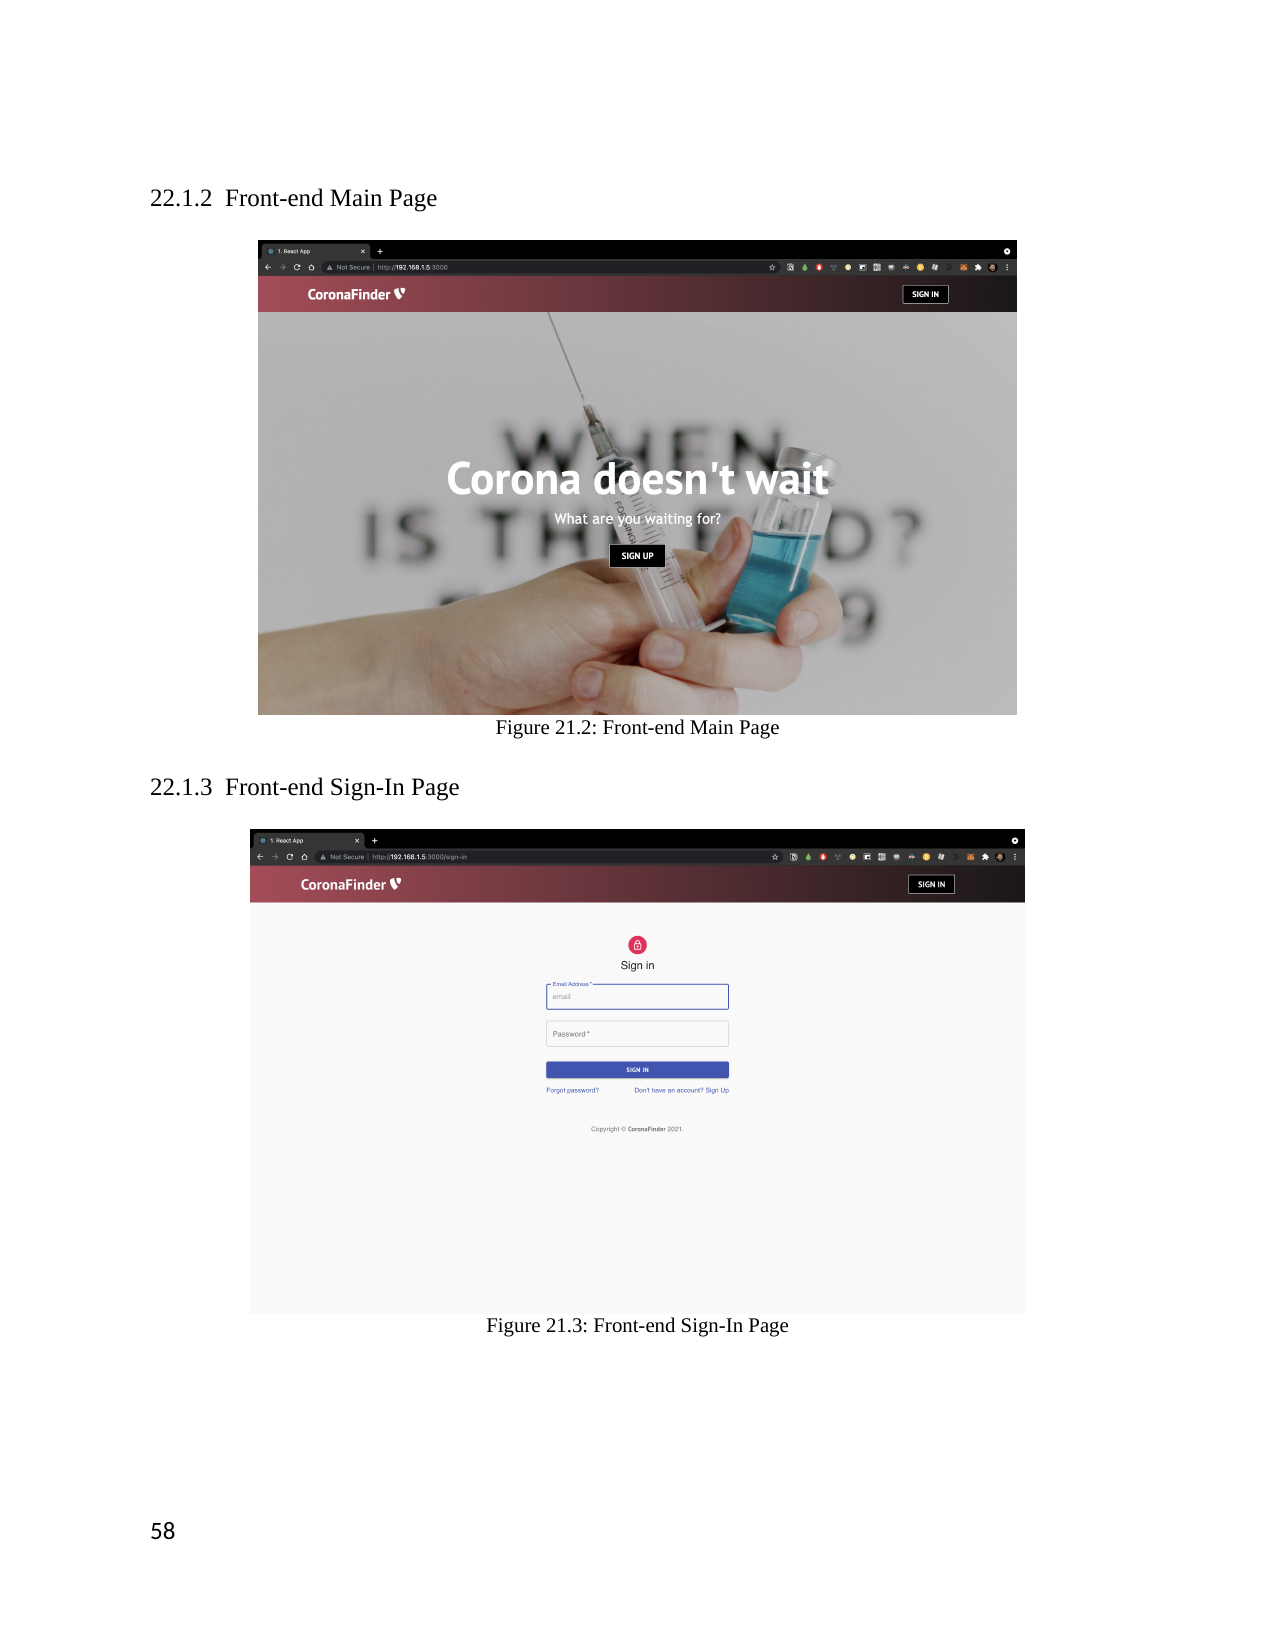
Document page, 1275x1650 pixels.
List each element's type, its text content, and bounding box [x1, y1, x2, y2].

text Figure 21.2: Front-end Main Page [150, 715, 1125, 739]
subtitle Front-end Sign-In Page [150, 772, 1125, 800]
subtitle Front-end Main Page [150, 183, 1125, 212]
picture [258, 240, 1017, 715]
text Figure 21.3: Front-end Sign-In Page [150, 1313, 1125, 1337]
picture [250, 829, 1025, 1314]
